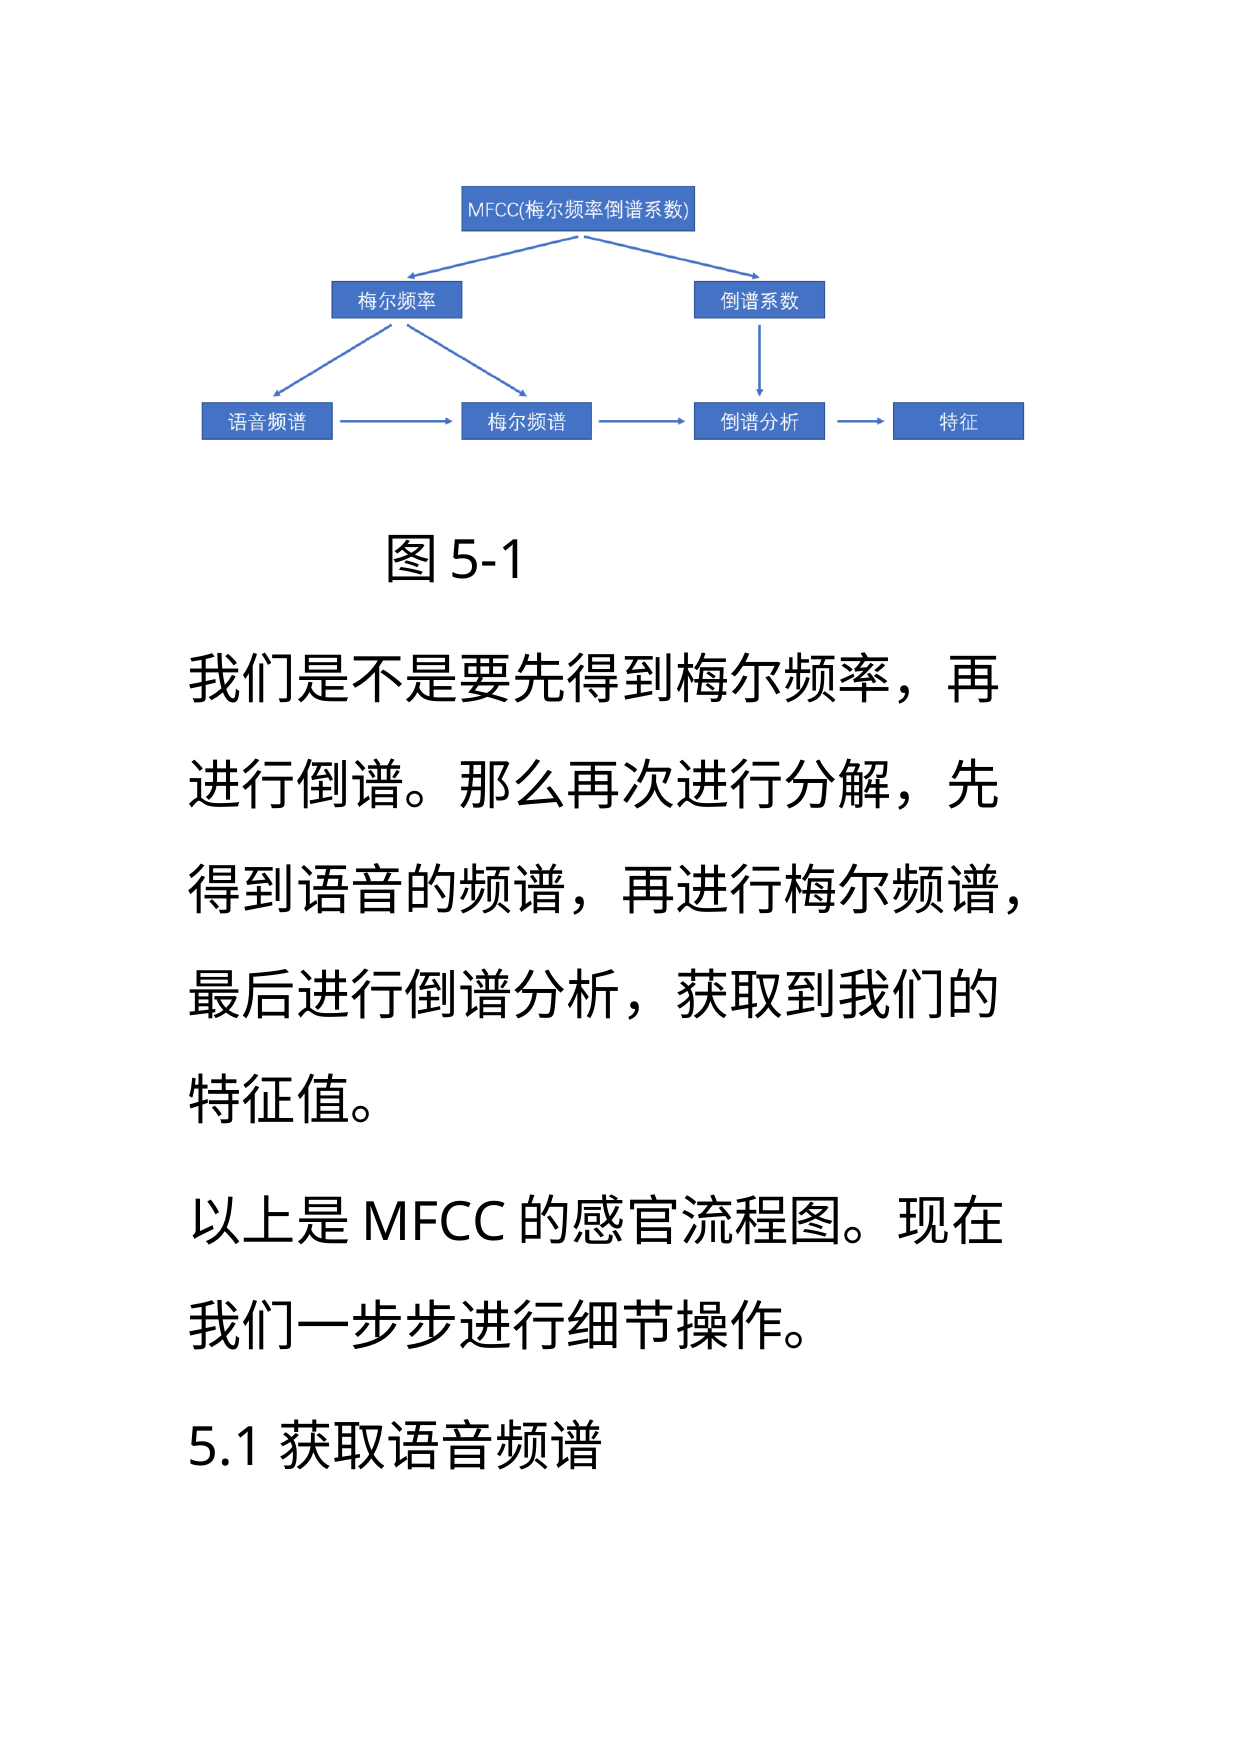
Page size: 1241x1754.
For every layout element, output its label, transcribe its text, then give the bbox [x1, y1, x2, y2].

text 以上是MFCC的感官流程图。现在我们一步步进行细节操作。 [187, 1168, 1053, 1371]
text 图5-1 [187, 506, 1053, 604]
text 5.1 获取语音频谱 [187, 1393, 1053, 1491]
text 我们是不是要先得到梅尔频率，再进行倒谱。那么再次进行分解，先得到语音的频谱，再进行梅尔频谱，最后进行倒谱分析，获取到我们的特征值。 [187, 627, 1053, 1145]
picture [187, 162, 1053, 475]
